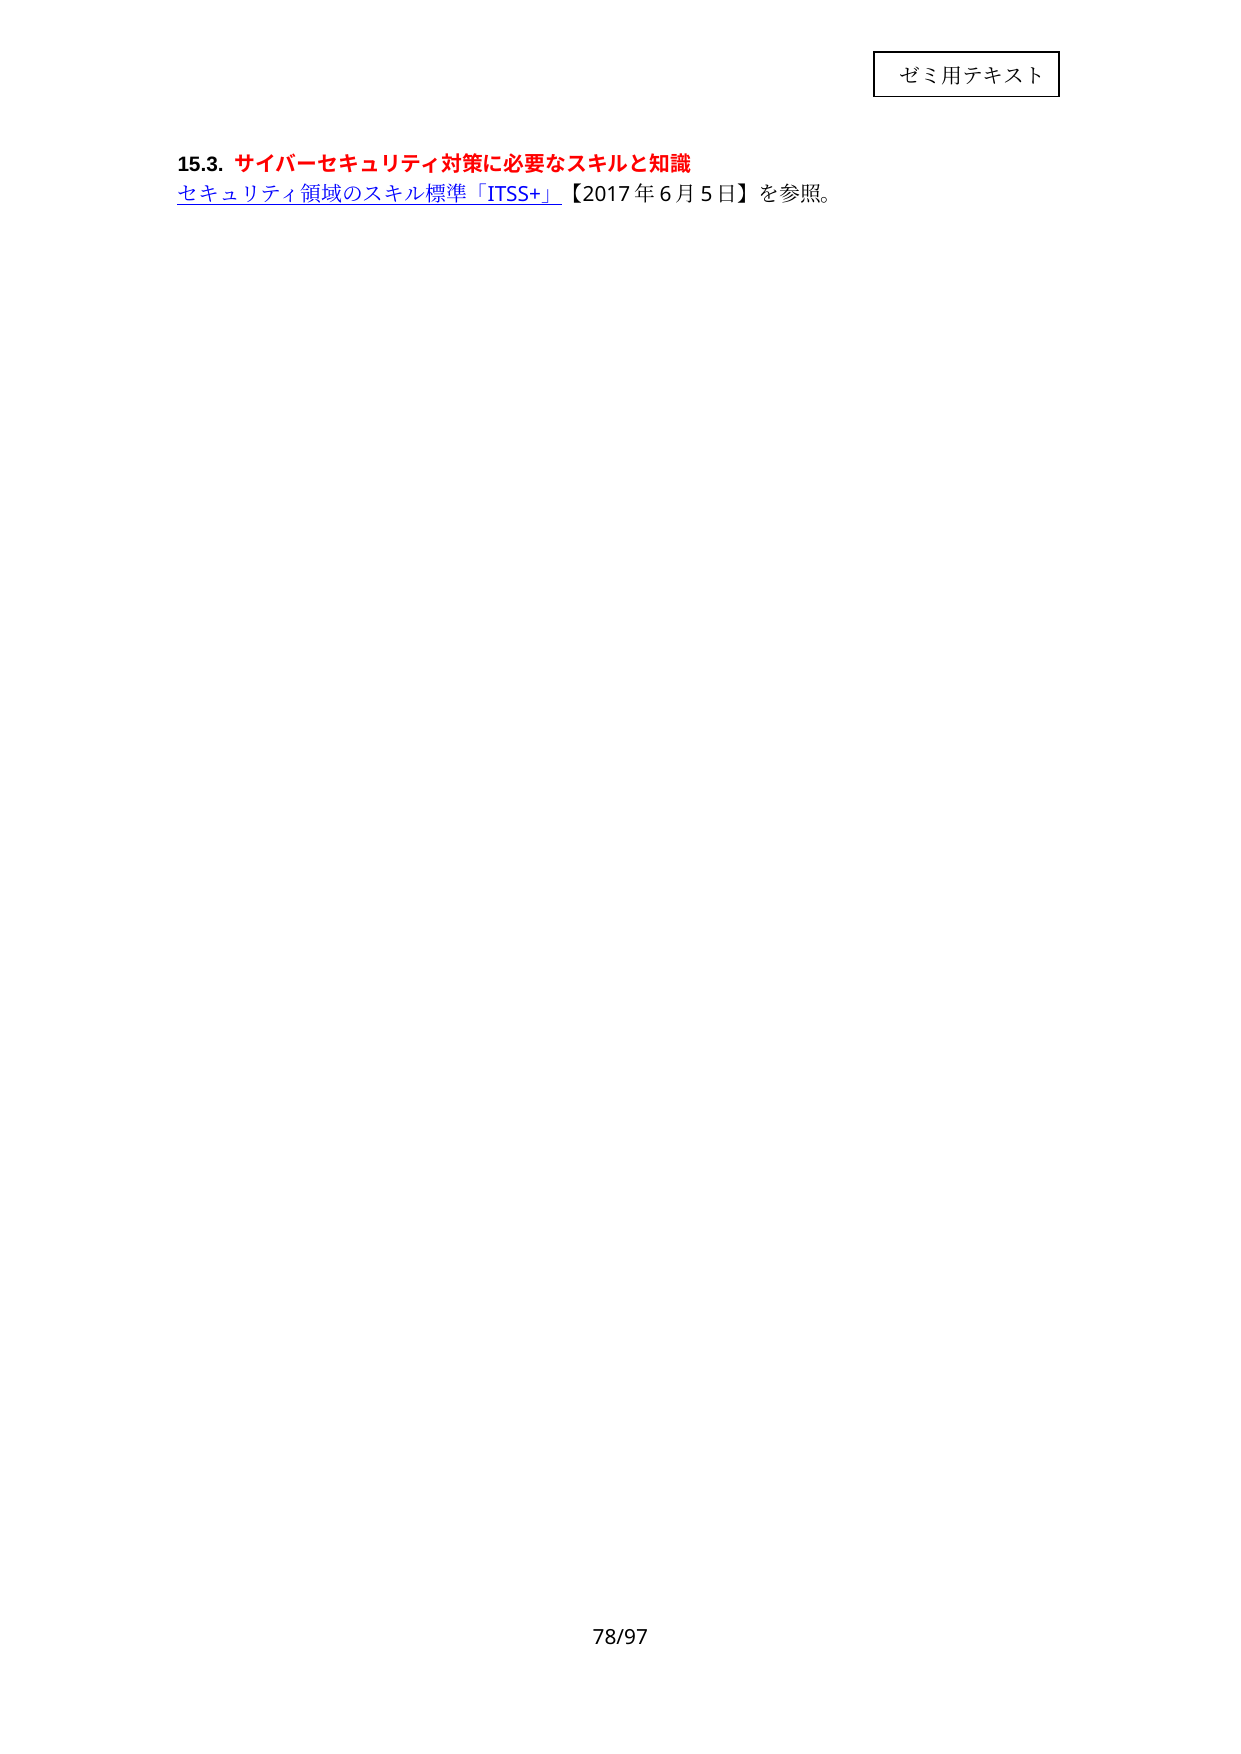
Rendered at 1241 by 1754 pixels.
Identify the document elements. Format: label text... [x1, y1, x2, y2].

text セキュリティ領域のスキル標準「ITSS+」【2017年6月5日】を参照。 [177, 178, 1063, 208]
subtitle サイバーセキュリティ対策に必要なスキルと知識 [177, 148, 1063, 178]
